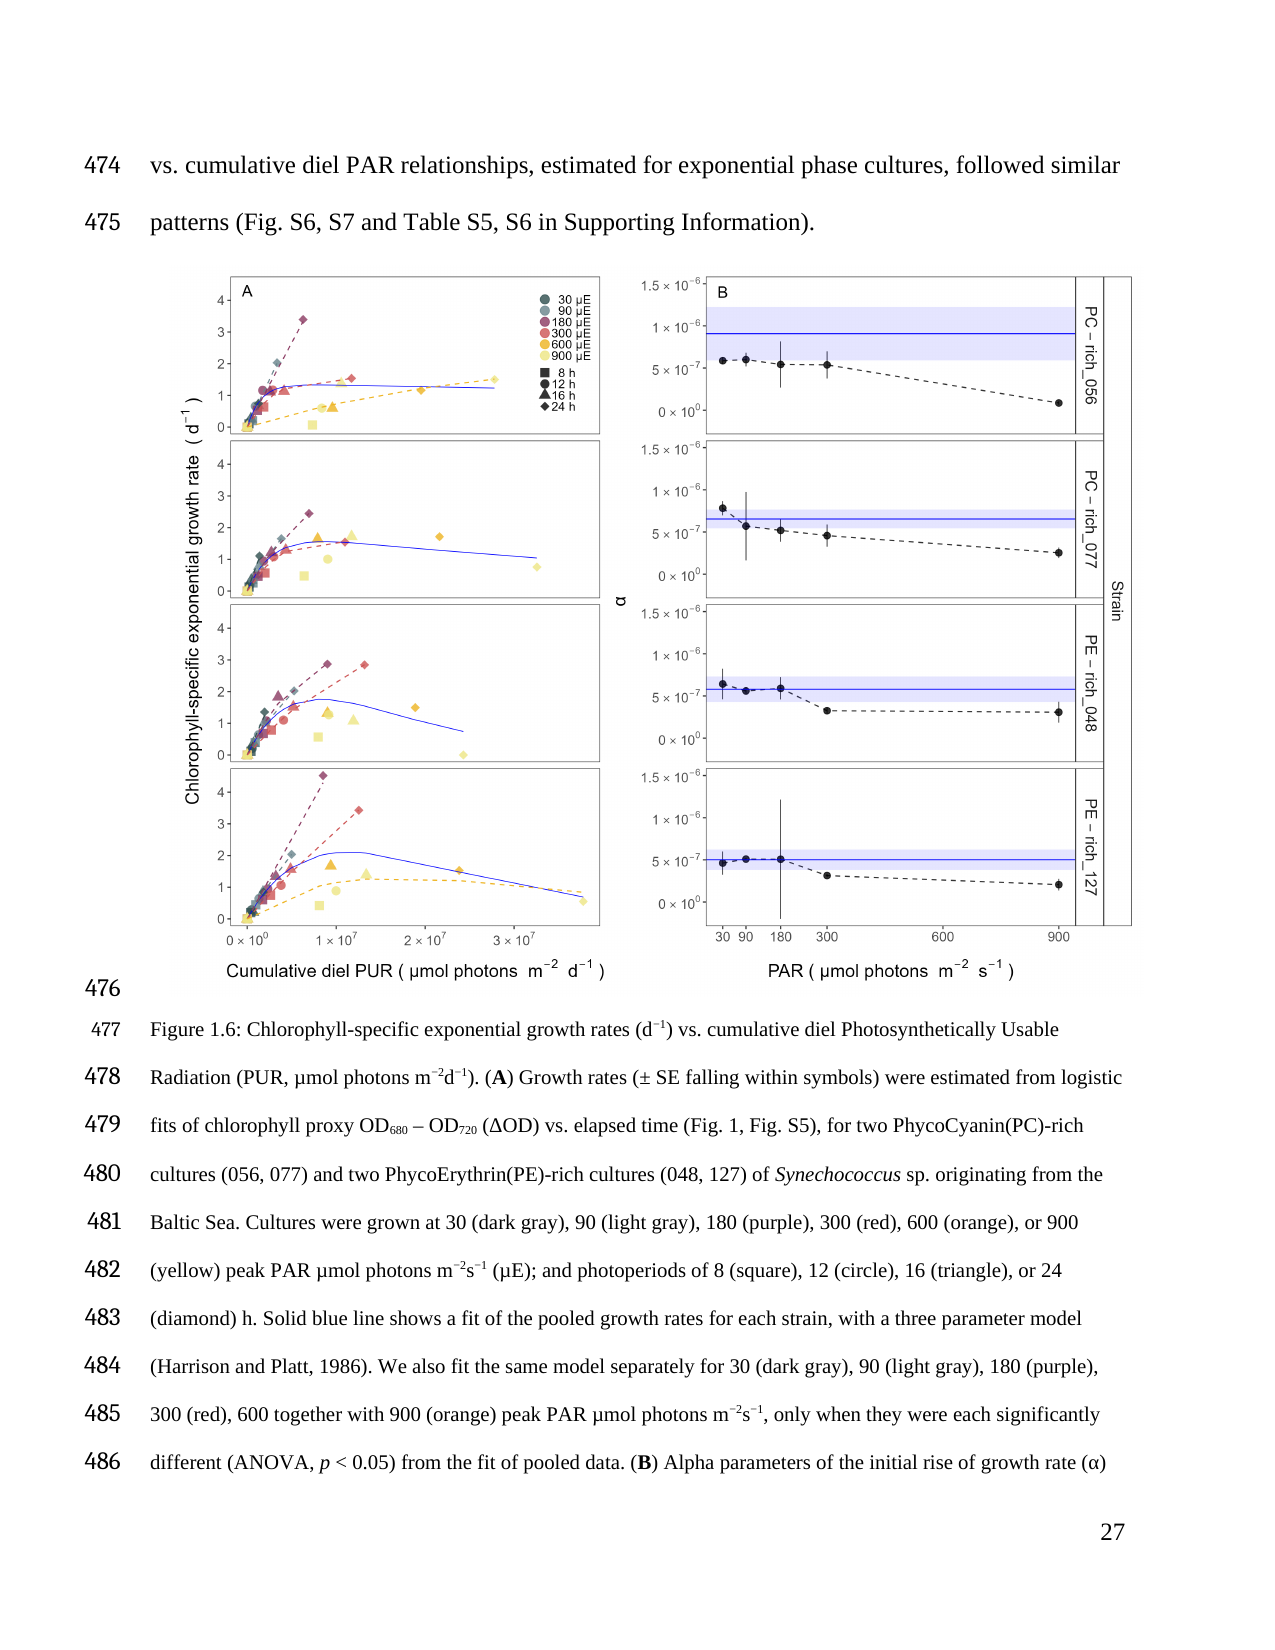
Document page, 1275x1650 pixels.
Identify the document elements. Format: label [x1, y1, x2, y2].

text [150, 1017, 1125, 1474]
picture [168, 265, 1144, 997]
text [150, 150, 1125, 236]
